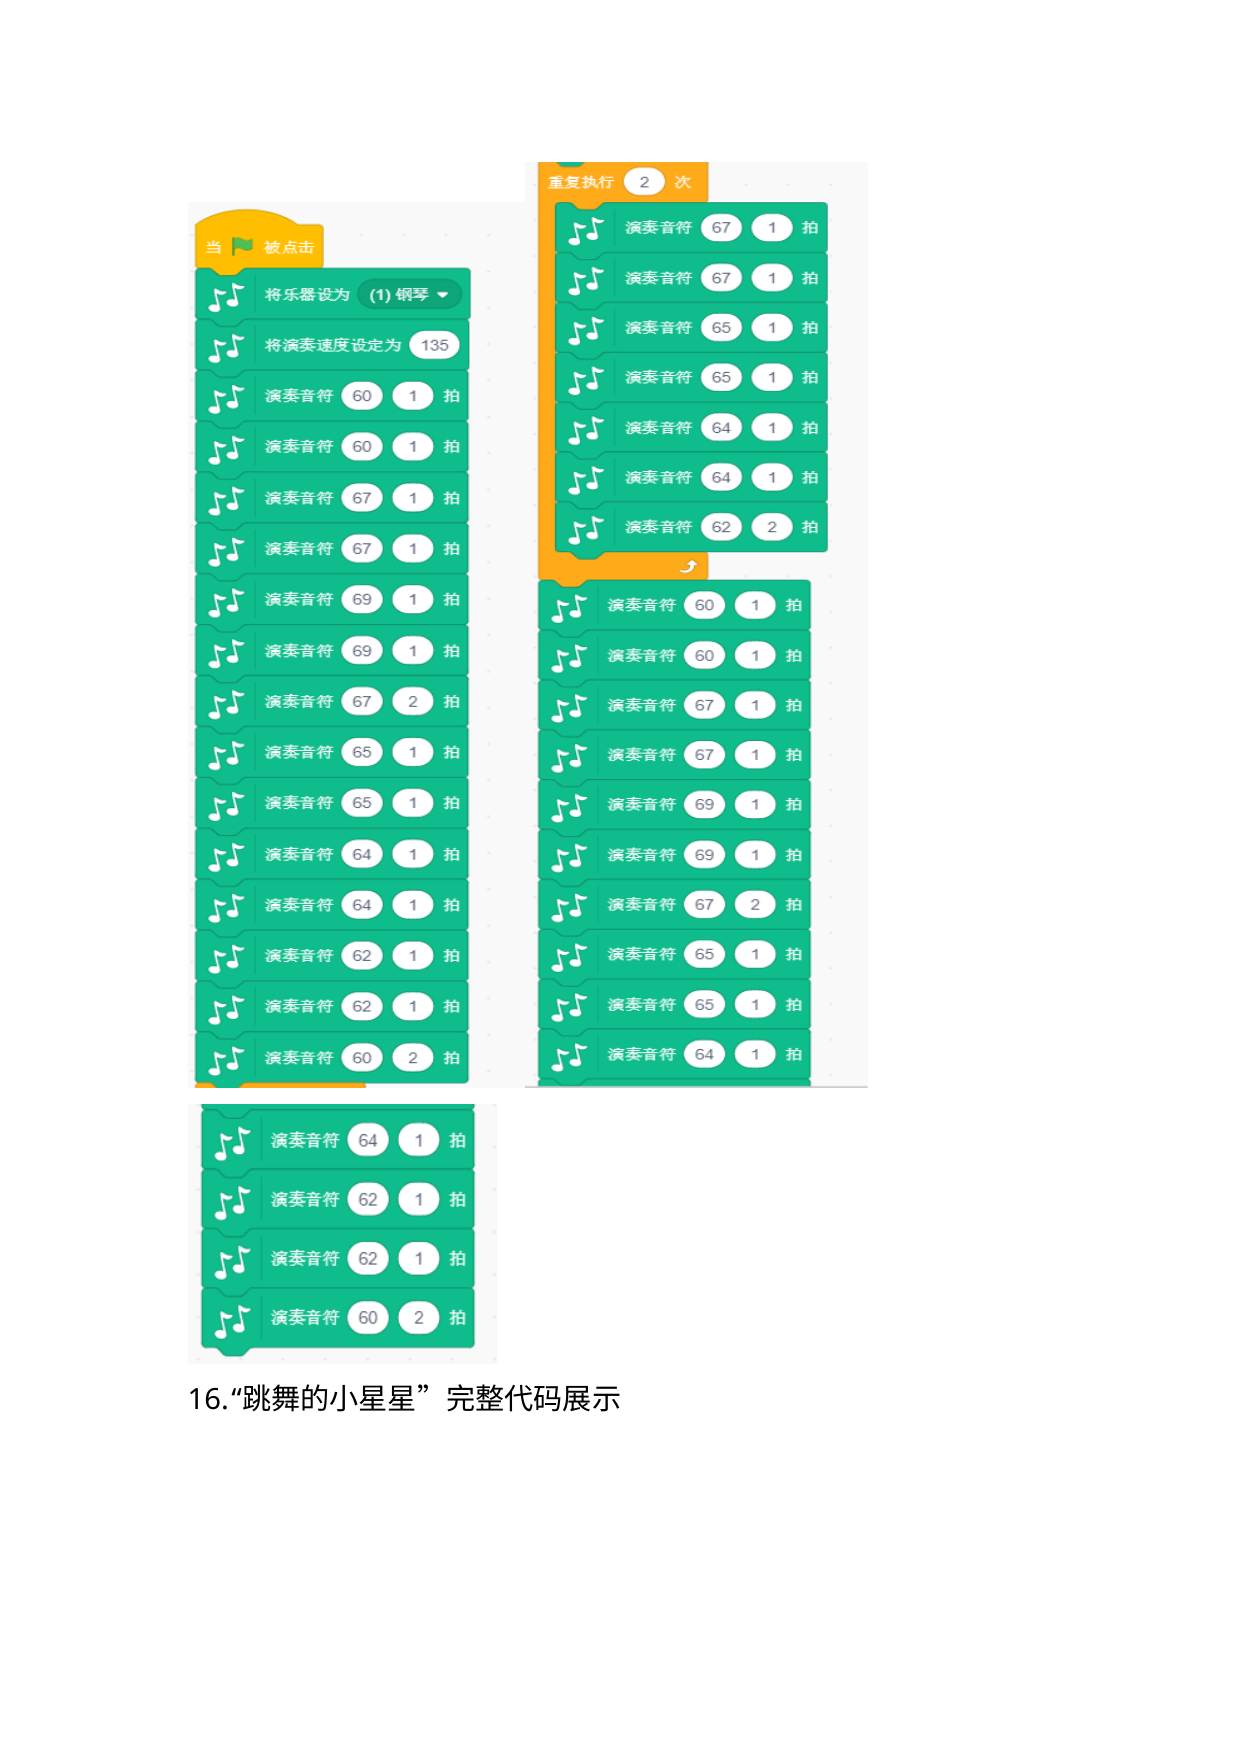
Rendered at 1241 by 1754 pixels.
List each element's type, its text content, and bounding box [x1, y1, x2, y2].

list “跳舞的小星星”完整代码展示 [187, 1364, 1053, 1429]
picture [187, 162, 868, 1088]
picture [187, 1104, 498, 1364]
